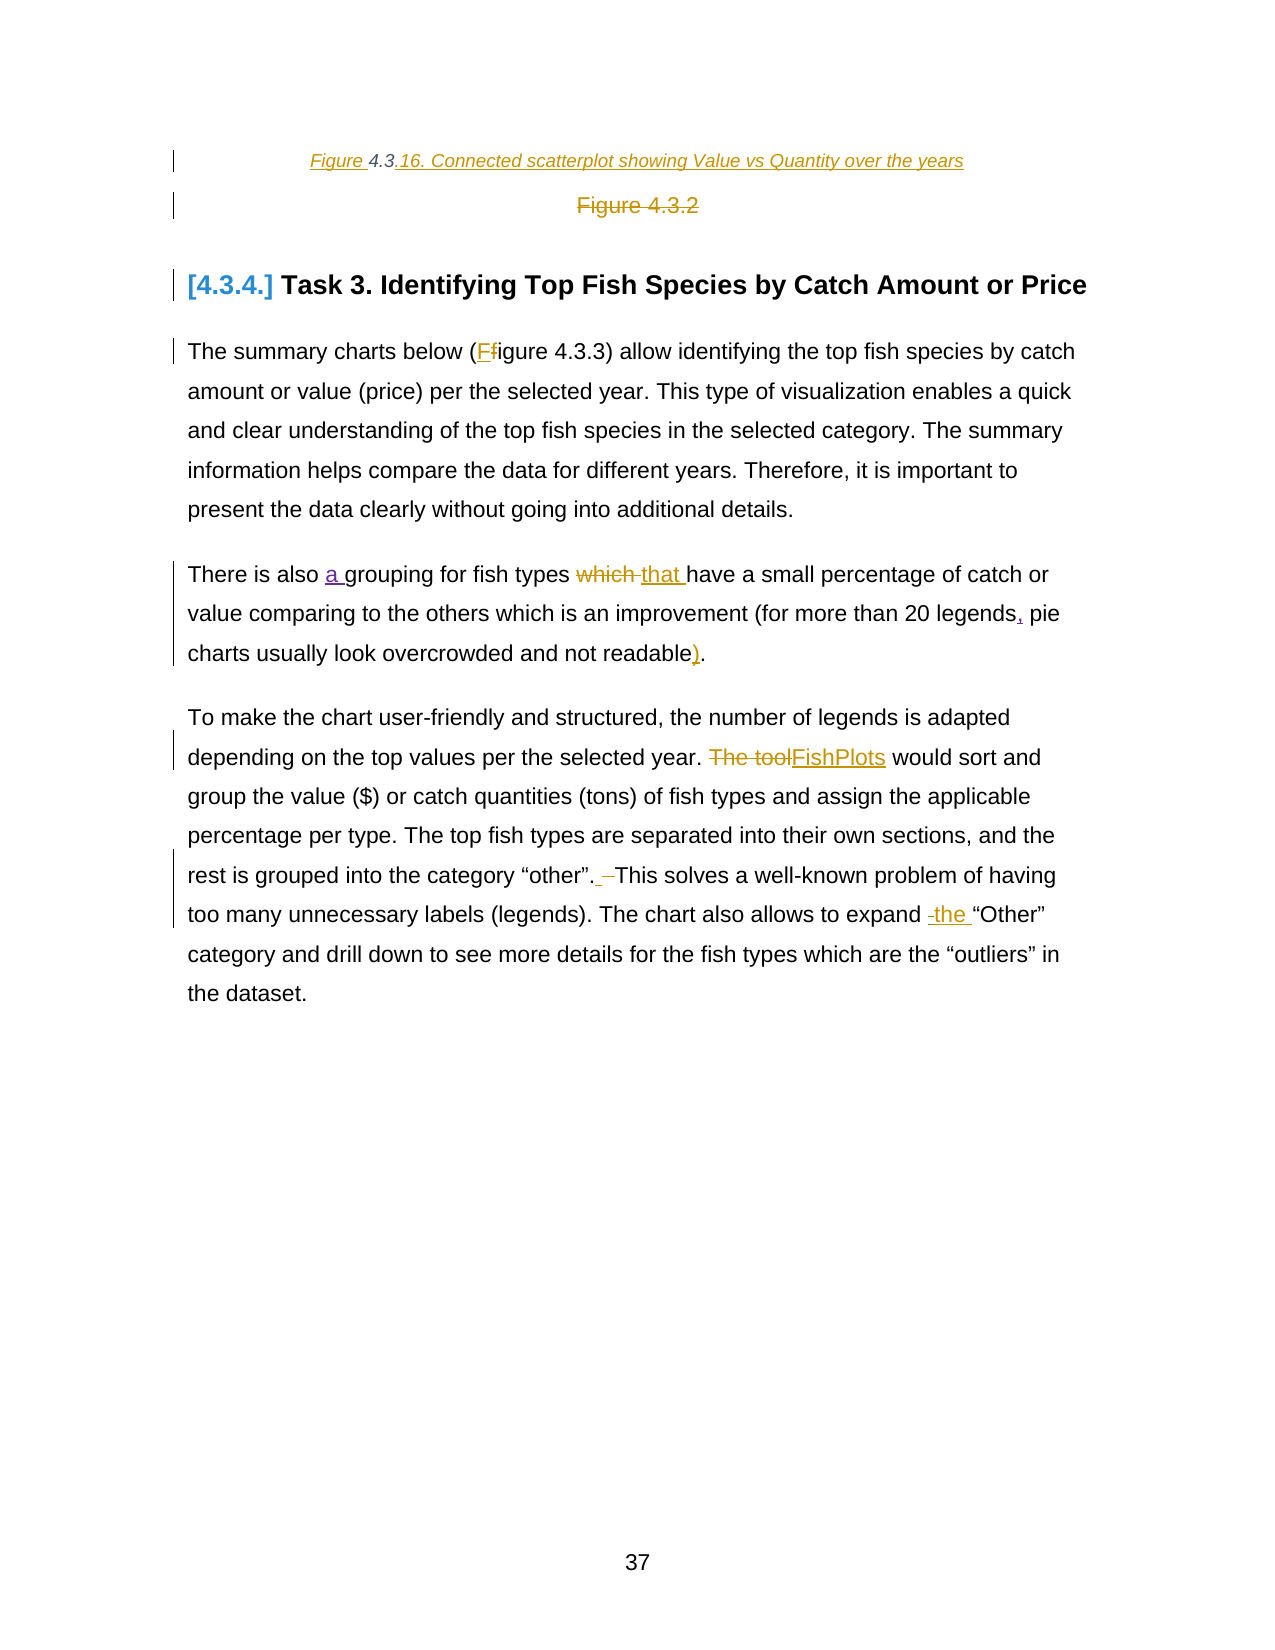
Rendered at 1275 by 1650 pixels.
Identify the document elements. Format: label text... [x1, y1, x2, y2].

text The summary charts below (igure 4.3.3) allow identifying the top fish species by catch amount or value (price) per the selected year. This type of visualization enables a quick and clear understanding of the top fish species in the selected category. The summary information helps compare the data for different years. Therefore, it is important to present the data clearly without going into additional details. [187, 338, 1087, 522]
subtitle Task 3. Identifying Top Fish Species by Catch Amount or Price [187, 269, 1087, 301]
text To make the chart user-friendly and structured, the number of legends is adapted depending on the top values per the selected year. would sort and group the value ($) or catch quantities (tons) of fish types and assign the applicable percentage per type. The top fish types are separated into their own sections, and the rest is grouped into the category “other”.This solves a well-known problem of having too many unnecessary labels (legends). The chart also allows to expand “Other” category and drill down to see more details for the fish types which are the “outliers” in the dataset. [187, 704, 1087, 1007]
text 4.3 [187, 150, 1087, 172]
text There is also grouping for fish types have a small percentage of catch or value comparing to the others which is an improvement (for more than 20 legends pie charts usually look overcrowded and not readable. [187, 561, 1087, 666]
